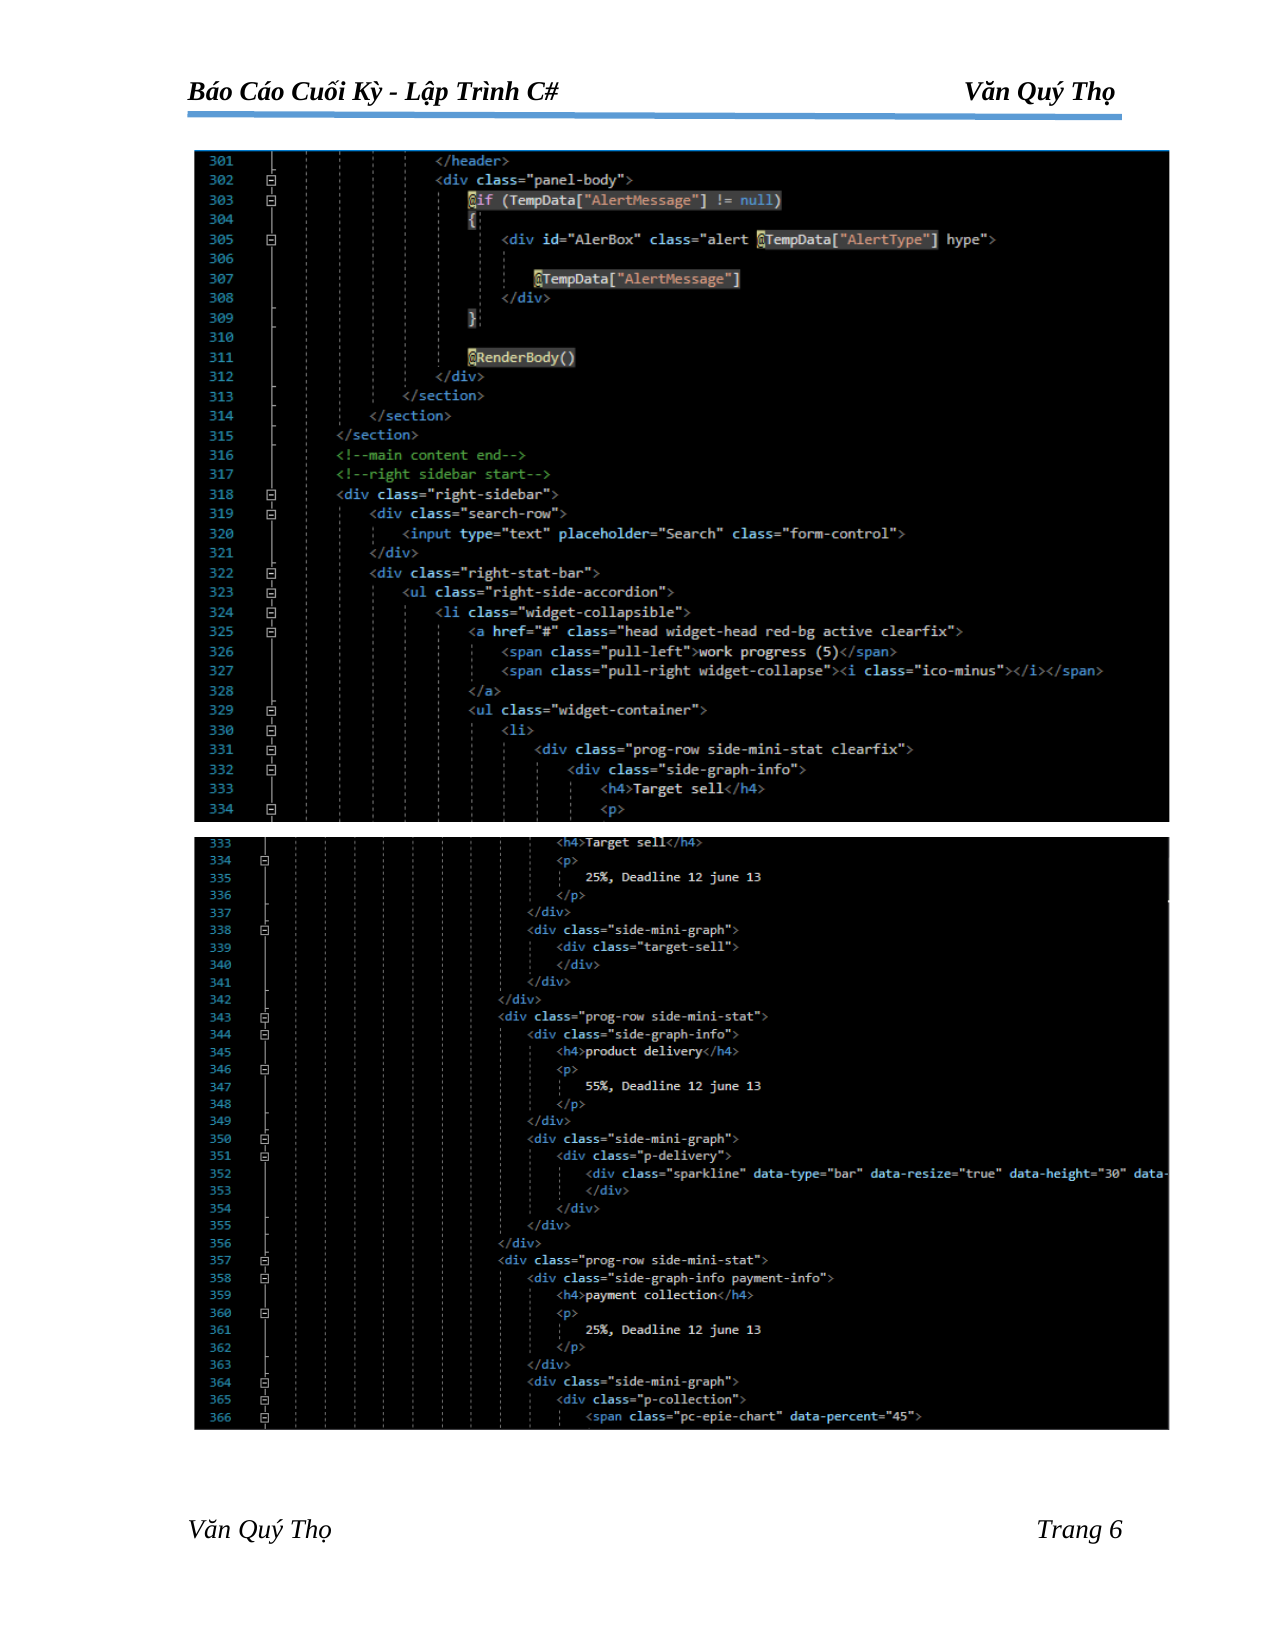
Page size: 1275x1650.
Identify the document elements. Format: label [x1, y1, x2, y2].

picture [194, 150, 1170, 822]
picture [194, 837, 1170, 1430]
